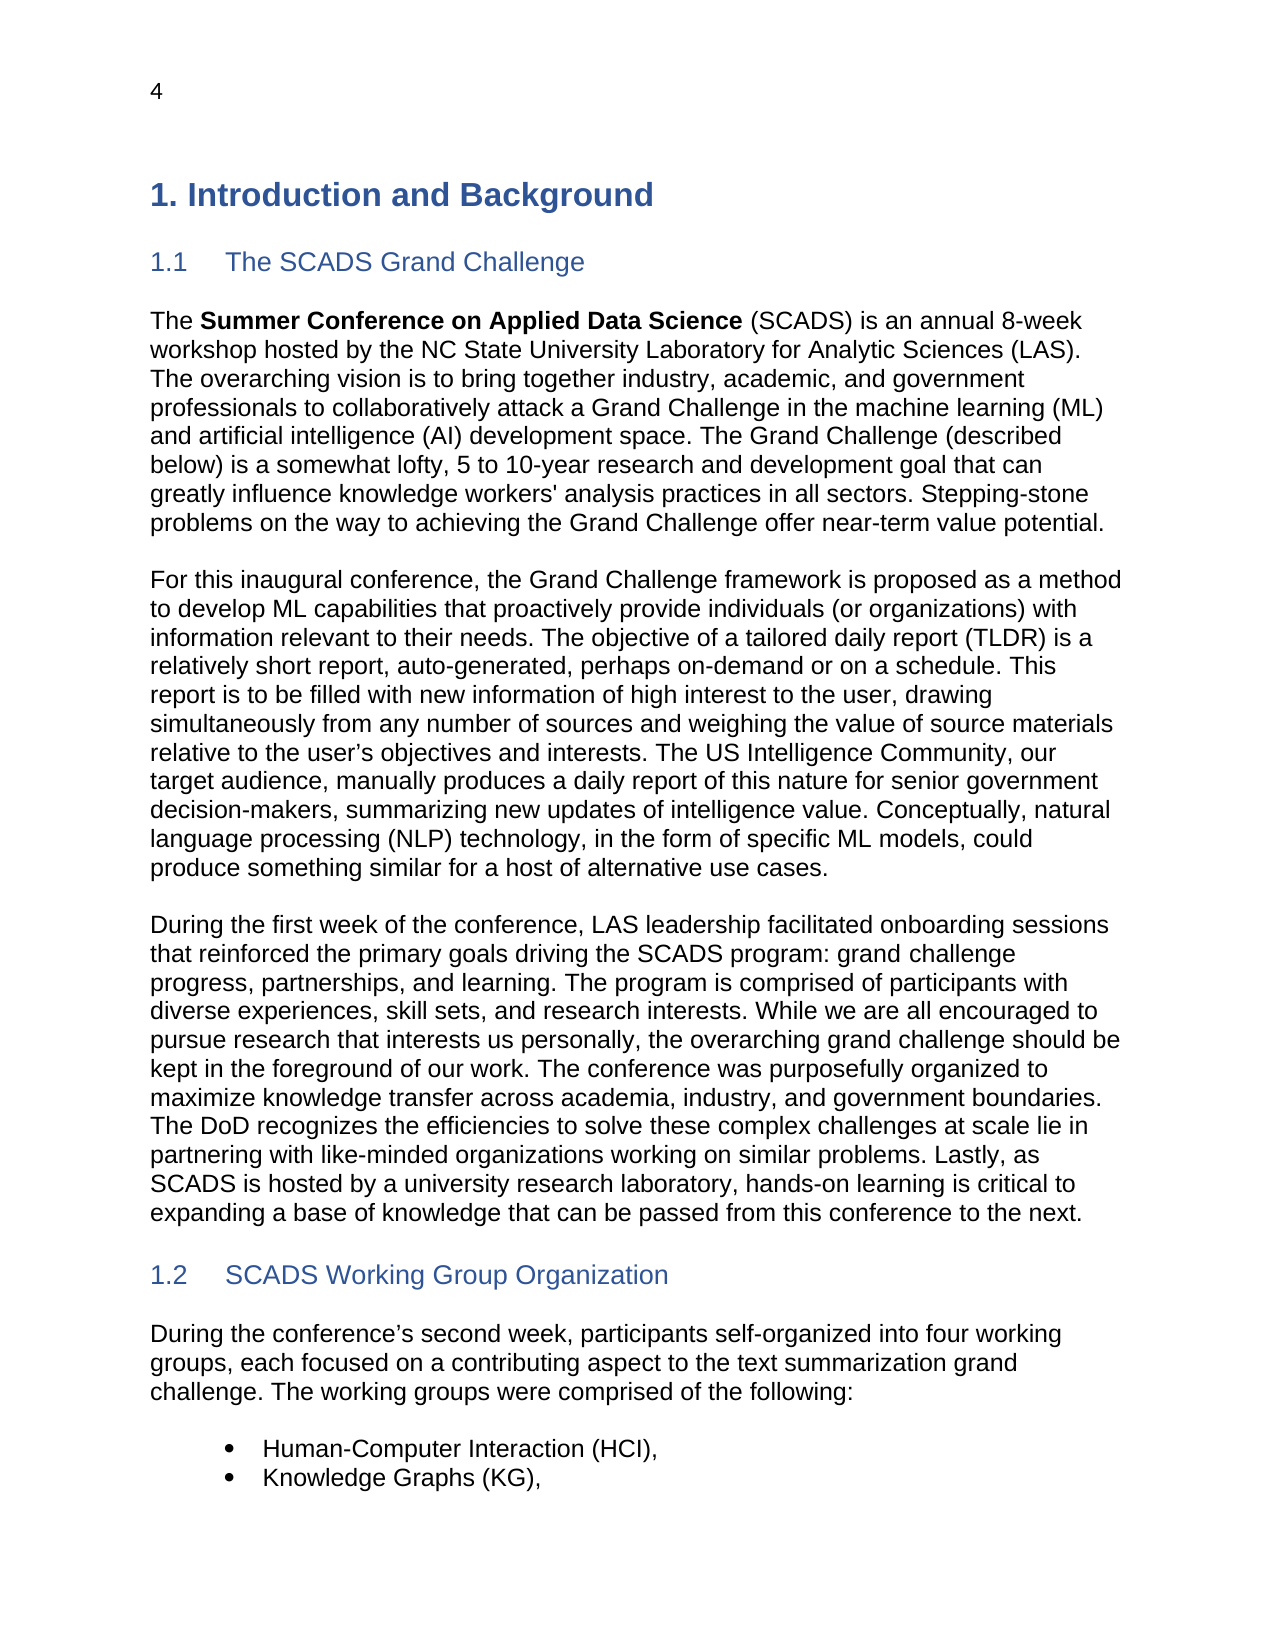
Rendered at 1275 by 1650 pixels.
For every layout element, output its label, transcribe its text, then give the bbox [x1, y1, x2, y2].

list Human-Computer Interaction (HCI), [225, 1434, 1125, 1463]
subtitle SCADS Working Group Organization [150, 1259, 1125, 1291]
text During the conference’s second week, participants self-organized into four working groups, each focused on a contributing aspect to the text summarization grand challenge. The working groups were comprised of the following: [150, 1319, 1125, 1406]
text For this inaugural conference, the Grand Challenge framework is proposed as a method to develop ML capabilities that proactively provide individuals (or organizations) with information relevant to their needs. The objective of a tailored daily report (TLDR) is a relatively short report, auto-generated, perhaps on-demand or on a schedule. This report is to be filled with new information of high interest to the user, drawing simultaneously from any number of sources and weighing the value of source materials relative to the user’s objectives and interests. The US Intelligence Community, our target audience, manually produces a daily report of this nature for senior government decision-makers, summarizing new updates of intelligence value. Conceptually, natural language processing (NLP) technology, in the form of specific ML models, could produce something similar for a host of alternative use cases. [150, 565, 1125, 881]
subtitle Introduction and Background [150, 175, 1125, 213]
list Knowledge Graphs (KG), [225, 1463, 1125, 1492]
subtitle The SCADS Grand Challenge [150, 246, 1125, 278]
text The Summer Conference on Applied Data Science (SCADS) is an annual 8-week workshop hosted by the NC State University Laboratory for Analytic Sciences (LAS). The overarching vision is to bring together industry, academic, and government professionals to collaboratively attack a Grand Challenge in the machine learning (ML) and artificial intelligence (AI) development space. The Grand Challenge (described below) is a somewhat lofty, 5 to 10-year research and development goal that can greatly influence knowledge workers' analysis practices in all sectors. Stepping-stone problems on the way to achieving the Grand Challenge offer near-term value potential. [150, 306, 1125, 536]
text During the first week of the conference, LAS leadership facilitated onboarding sessions that reinforced the primary goals driving the SCADS program: grand challenge progress, partnerships, and learning. The program is comprised of participants with diverse experiences, skill sets, and research interests. While we are all encouraged to pursue research that interests us personally, the overarching grand challenge should be kept in the foreground of our work. The conference was purposefully organized to maximize knowledge transfer across academia, industry, and government boundaries. The DoD recognizes the efficiencies to solve these complex challenges at scale lie in partnering with like-minded organizations working on similar problems. Lastly, as SCADS is hosted by a university research laboratory, hands-on learning is critical to expanding a base of knowledge that can be passed from this conference to the next. [150, 910, 1125, 1226]
